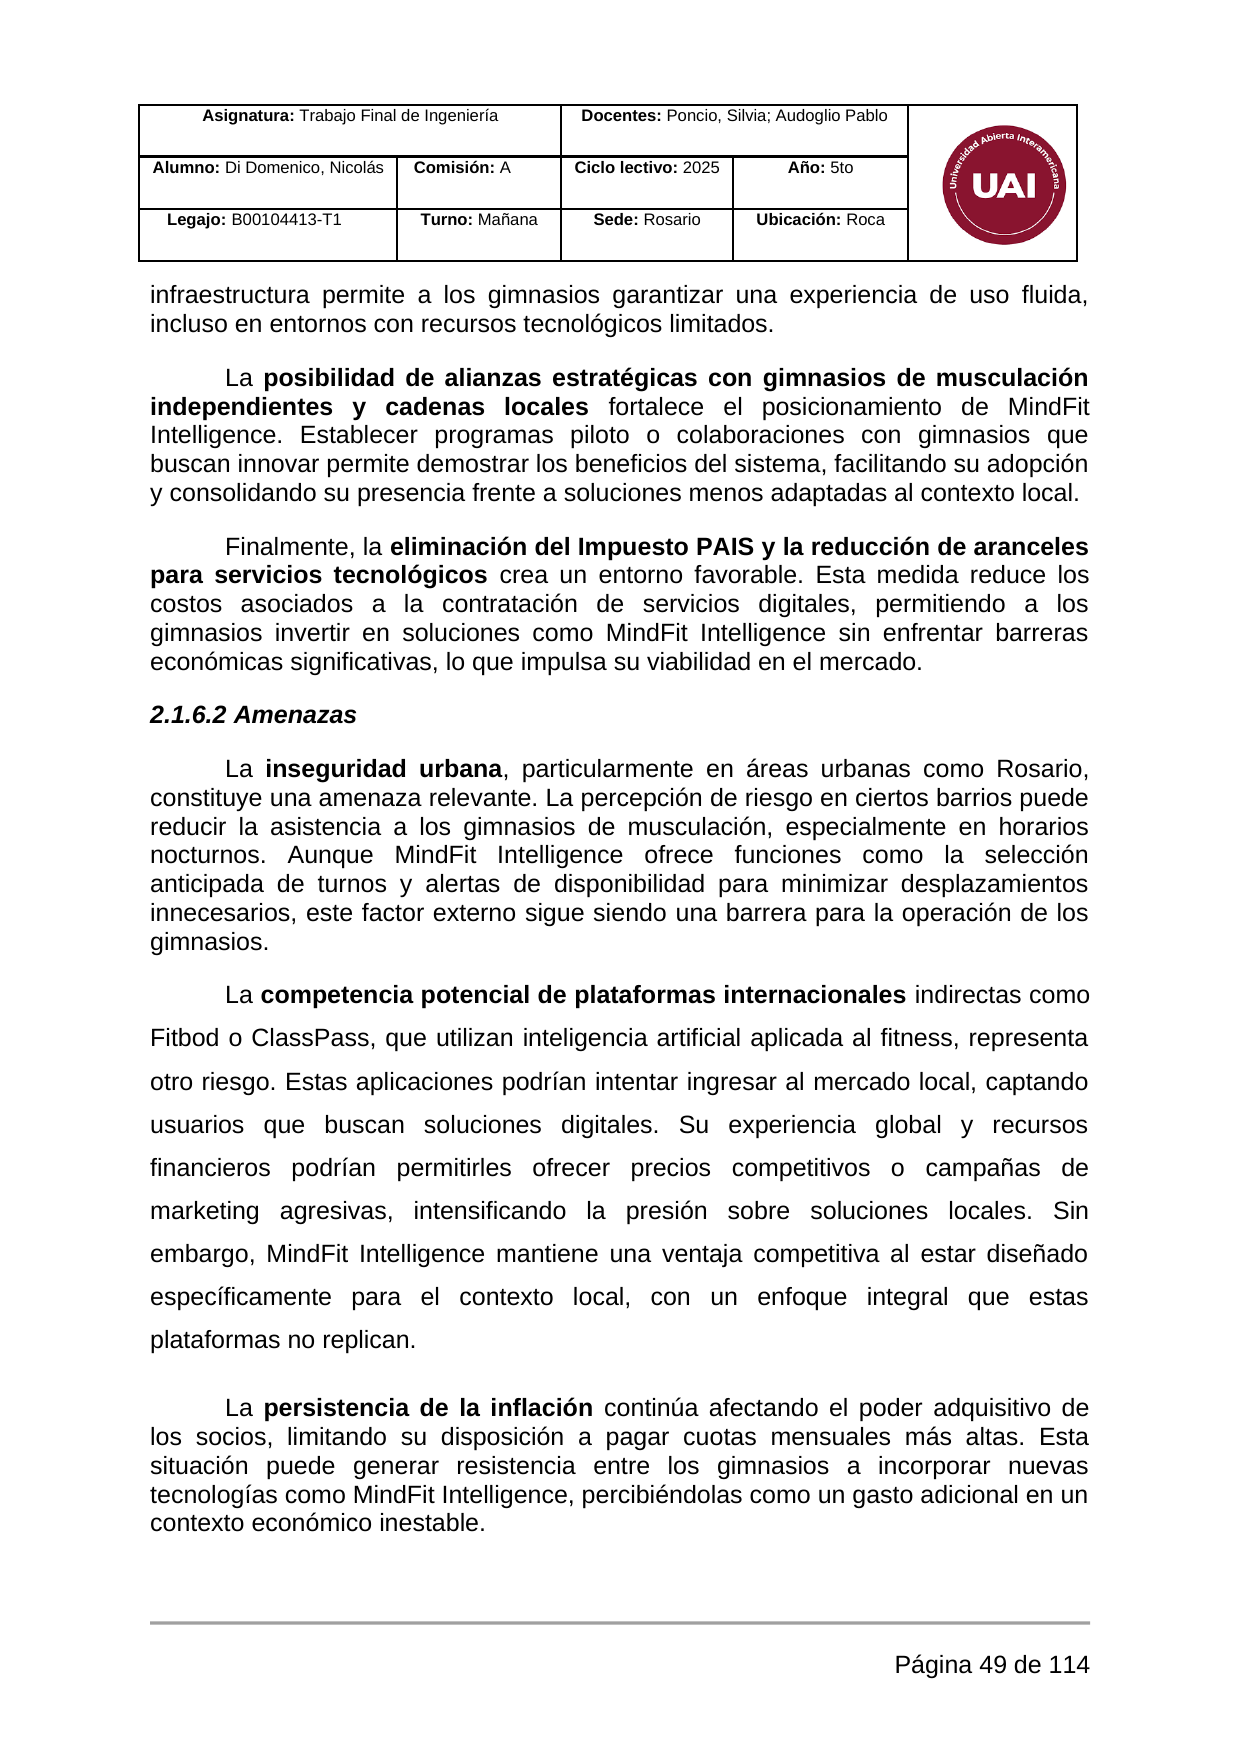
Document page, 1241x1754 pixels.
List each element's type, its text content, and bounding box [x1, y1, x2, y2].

text La posibilidad de alianzas estratégicas con gimnasios de musculación independientes y cadenas locales fortalece el posicionamiento de MindFit Intelligence. Establecer programas piloto o colaboraciones con gimnasios que buscan innovar permite demostrar los beneficios del sistema, facilitando su adopción y consolidando su presencia frente a soluciones menos adaptadas al contexto local. [150, 363, 1090, 507]
subtitle 2.1.6.2 Amenazas [150, 700, 1090, 729]
text La persistencia de la inflación continúa afectando el poder adquisitivo de los socios, limitando su disposición a pagar cuotas mensuales más altas. Esta situación puede generar resistencia entre los gimnasios a incorporar nuevas tecnologías como MindFit Intelligence, percibiéndolas como un gasto adicional en un contexto económico inestable. [150, 1393, 1090, 1537]
text La inseguridad urbana, particularmente en áreas urbanas como Rosario, constituye una amenaza relevante. La percepción de riesgo en ciertos barrios puede reducir la asistencia a los gimnasios de musculación, especialmente en horarios nocturnos. Aunque MindFit Intelligence ofrece funciones como la selección anticipada de turnos y alertas de disponibilidad para minimizar desplazamientos innecesarios, este factor externo sigue siendo una barrera para la operación de los gimnasios. [150, 754, 1090, 955]
picture [939, 118, 1068, 150]
text La competencia potencial de plataformas internacionales indirectas como Fitbod o ClassPass, que utilizan inteligencia artificial aplicada al fitness, representa otro riesgo. Estas aplicaciones podrían intentar ingresar al mercado local, captando usuarios que buscan soluciones digitales. Su experiencia global y recursos financieros podrían permitirles ofrecer precios competitivos o campañas de marketing agresivas, intensificando la presión sobre soluciones locales. Sin embargo, MindFit Intelligence mantiene una ventaja competitiva al estar diseñado específicamente para el contexto local, con un enfoque integral que estas plataformas no replican. [150, 980, 1090, 1354]
text Finalmente, la eliminación del Impuesto PAIS y la reducción de aranceles para servicios tecnológicos crea un entorno favorable. Esta medida reduce los costos asociados a la contratación de servicios digitales, permitiendo a los gimnasios invertir en soluciones como MindFit Intelligence sin enfrentar barreras económicas significativas, lo que impulsa su viabilidad en el mercado. [150, 532, 1090, 675]
